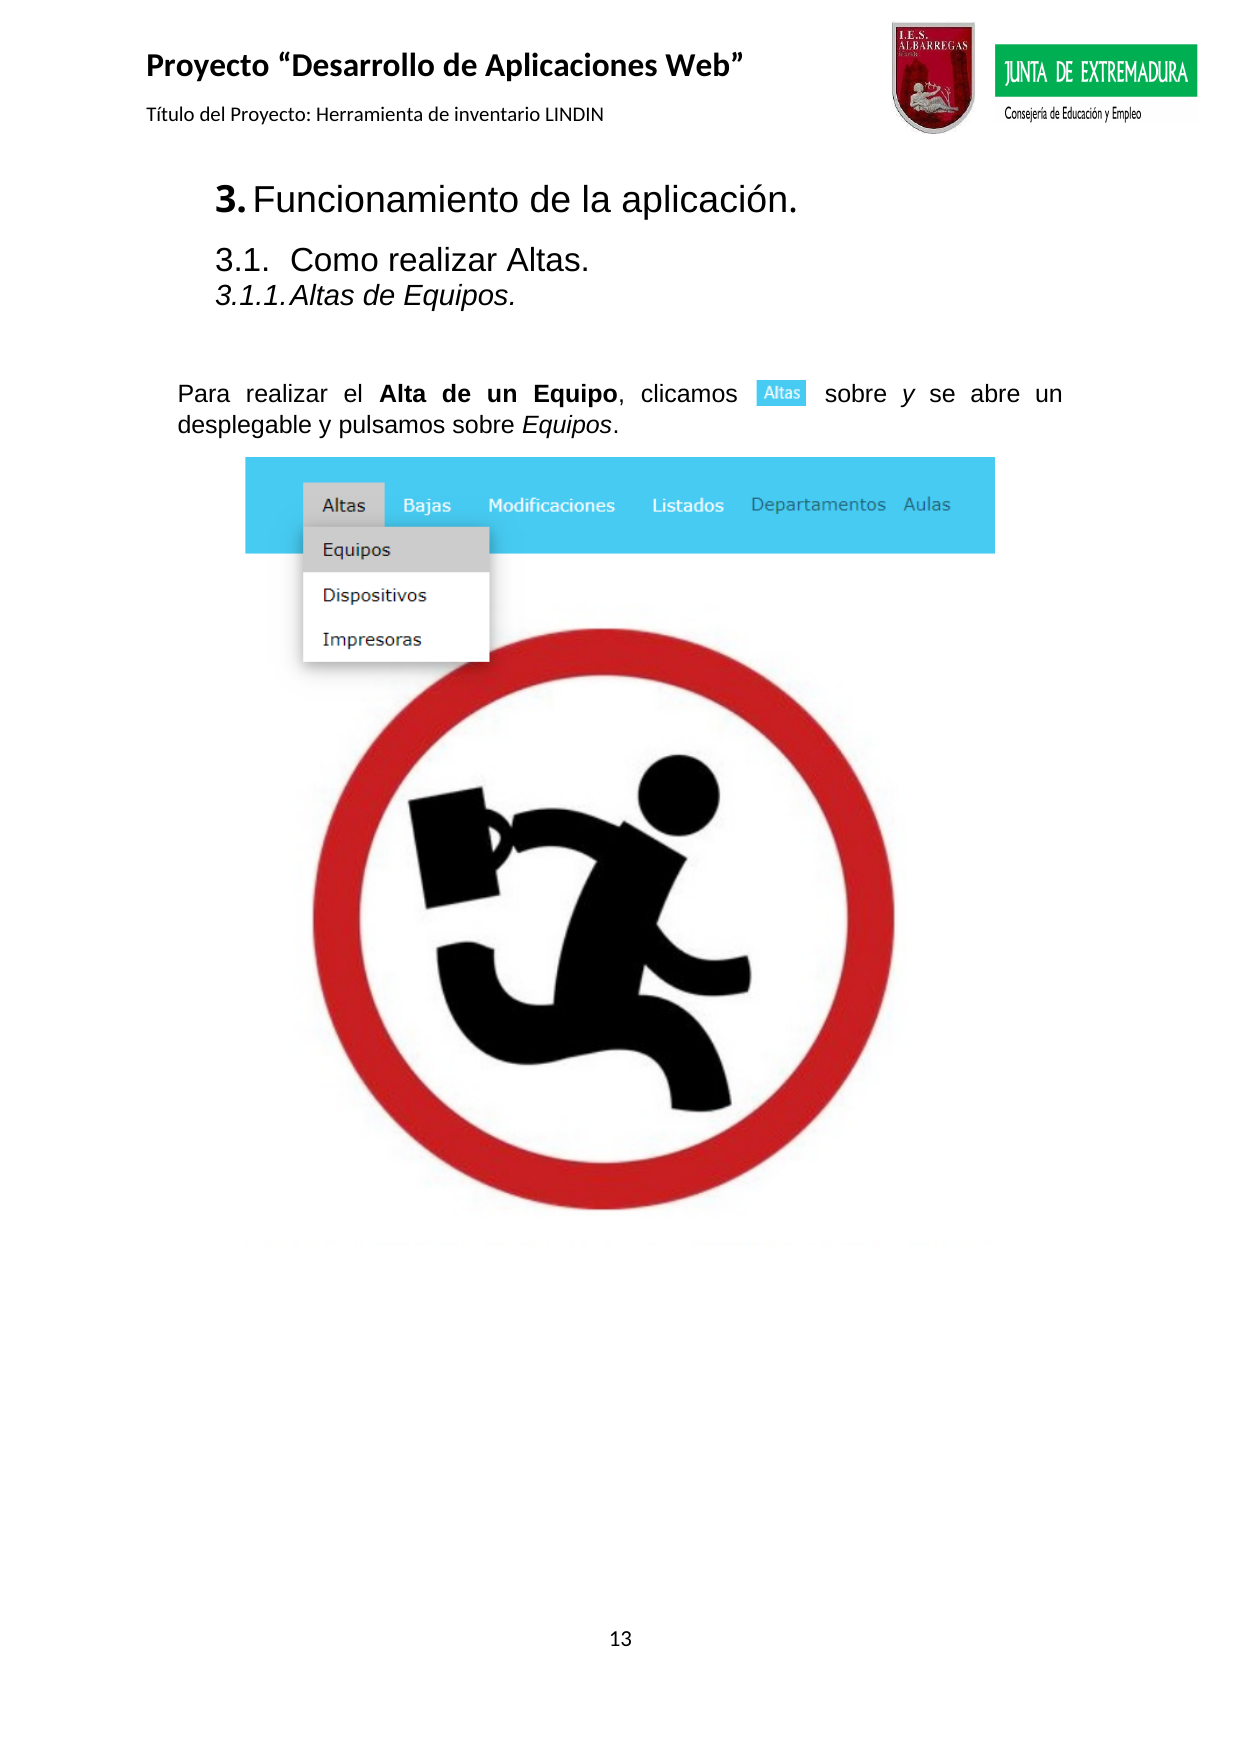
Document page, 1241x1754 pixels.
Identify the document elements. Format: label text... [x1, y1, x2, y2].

subtitle Como realizar Altas. [215, 240, 1027, 278]
subtitle Funcionamiento de la aplicación. [215, 173, 1063, 224]
list Altas de Equipos. [215, 278, 1063, 312]
picture [755, 380, 806, 405]
picture [995, 44, 1198, 123]
picture [245, 457, 995, 1270]
picture [891, 21, 976, 134]
text Para realizar el Alta de un Equipo, clicamos sobre y se abre un desplegable y pulsamos sobre Equipos. [177, 379, 1063, 438]
